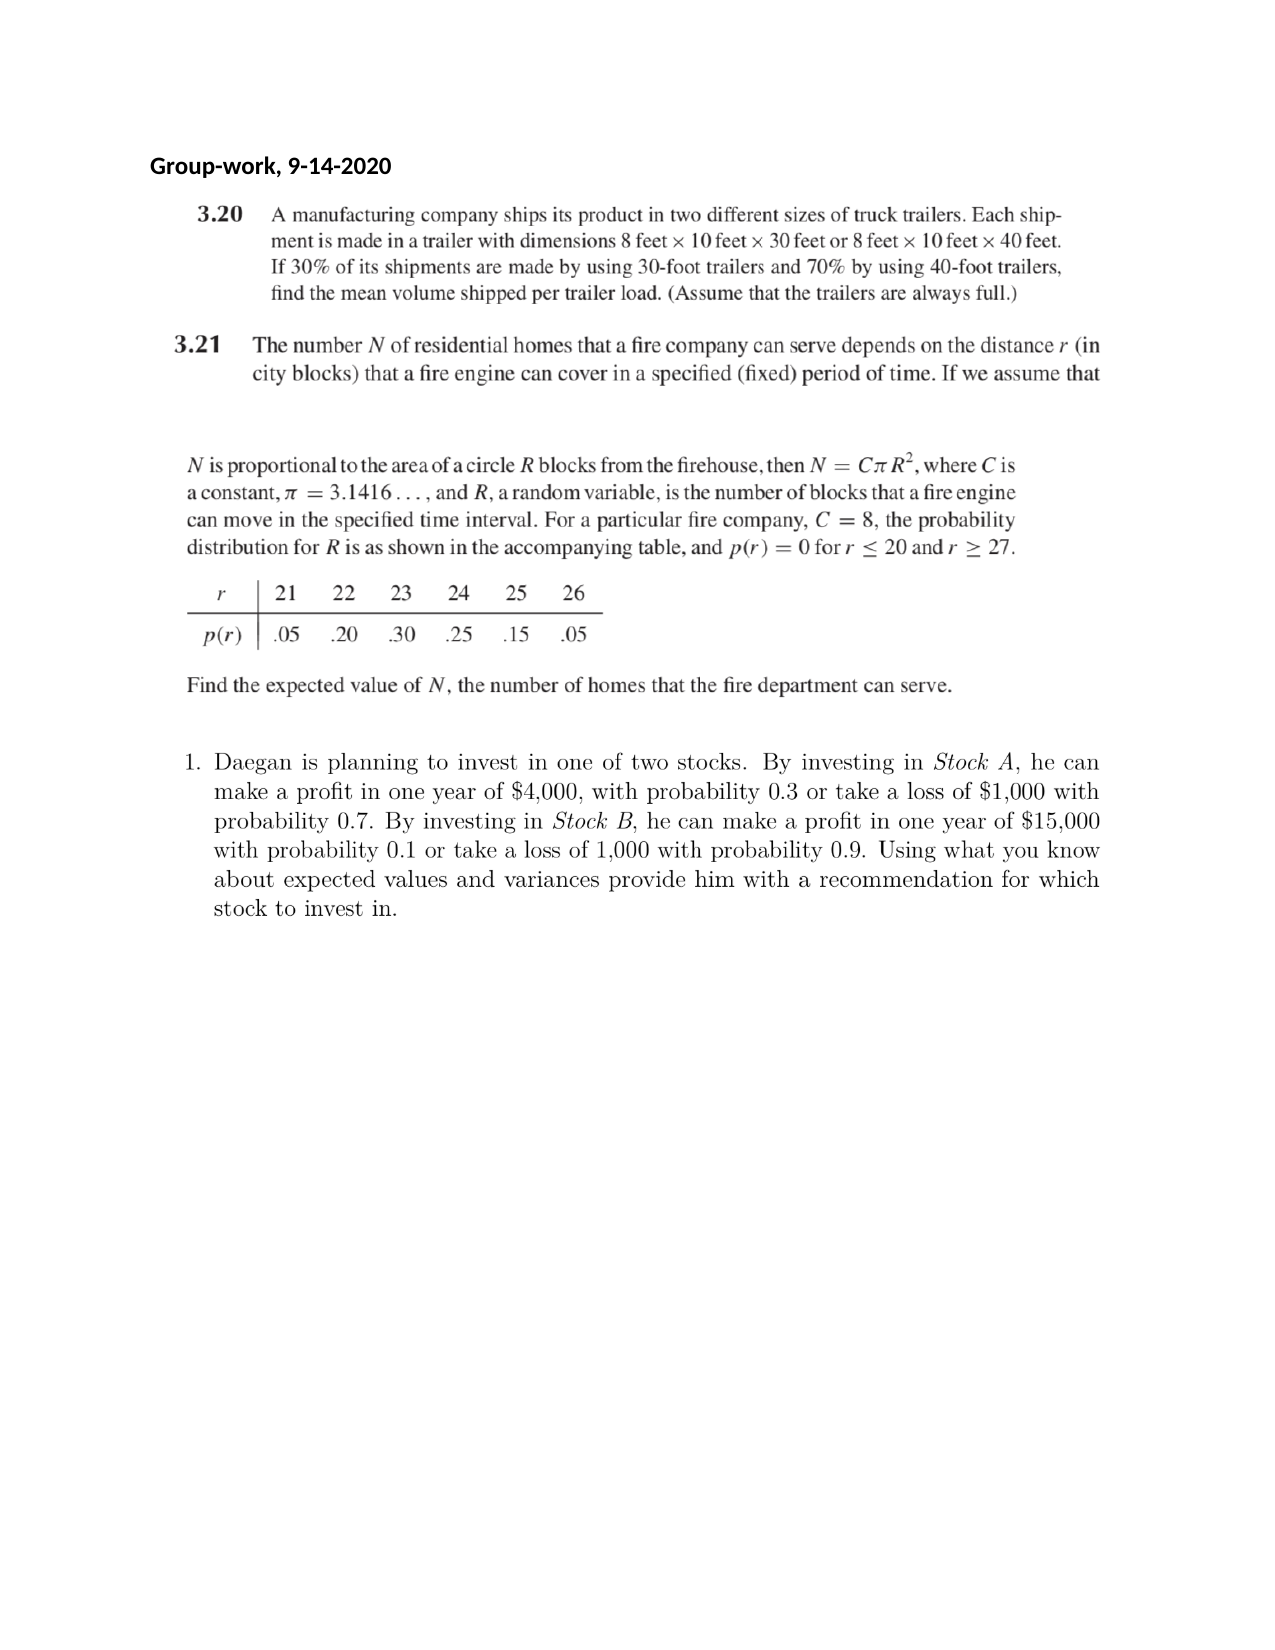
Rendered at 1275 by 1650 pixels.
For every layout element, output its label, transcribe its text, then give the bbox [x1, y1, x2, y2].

text Group-work, 9-14-2020 [150, 150, 1125, 180]
picture [150, 741, 1125, 949]
picture [150, 180, 1125, 712]
